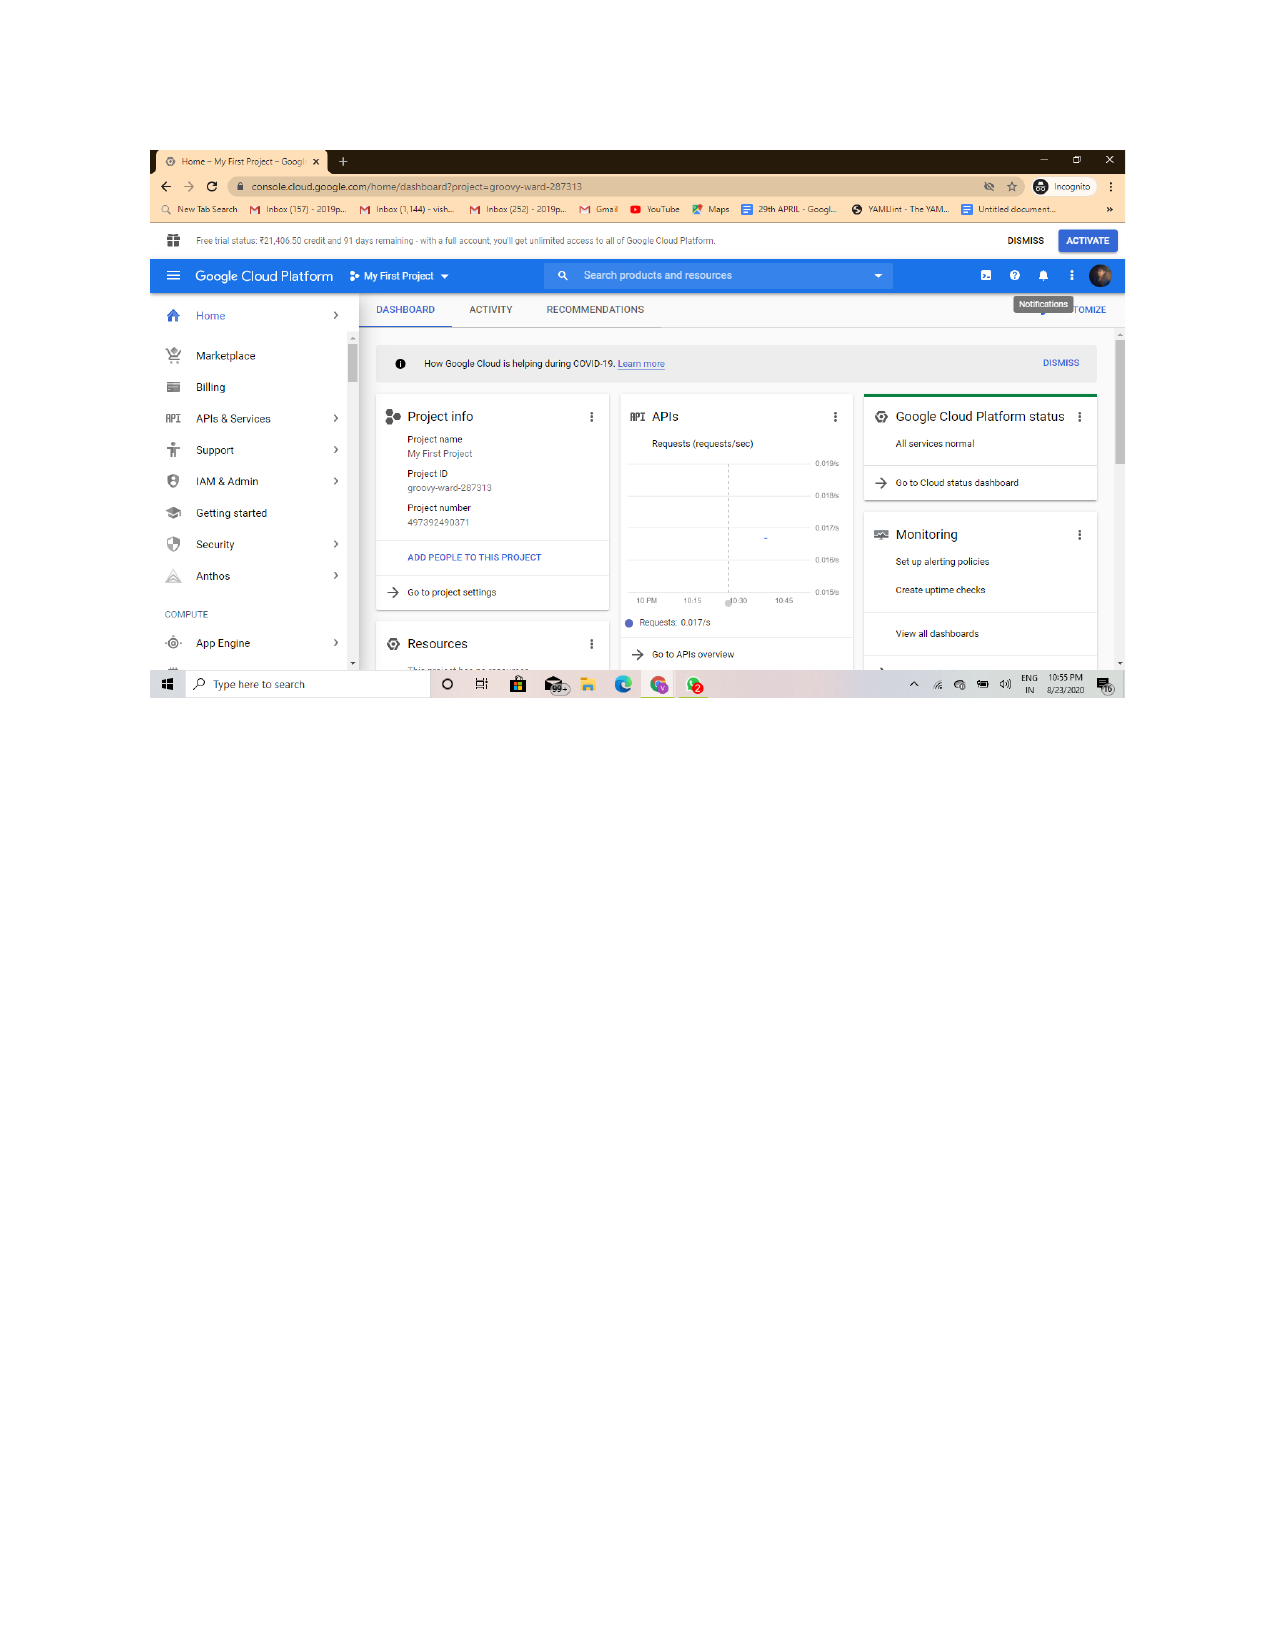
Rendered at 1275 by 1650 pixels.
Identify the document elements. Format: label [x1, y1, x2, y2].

picture [150, 150, 1125, 698]
